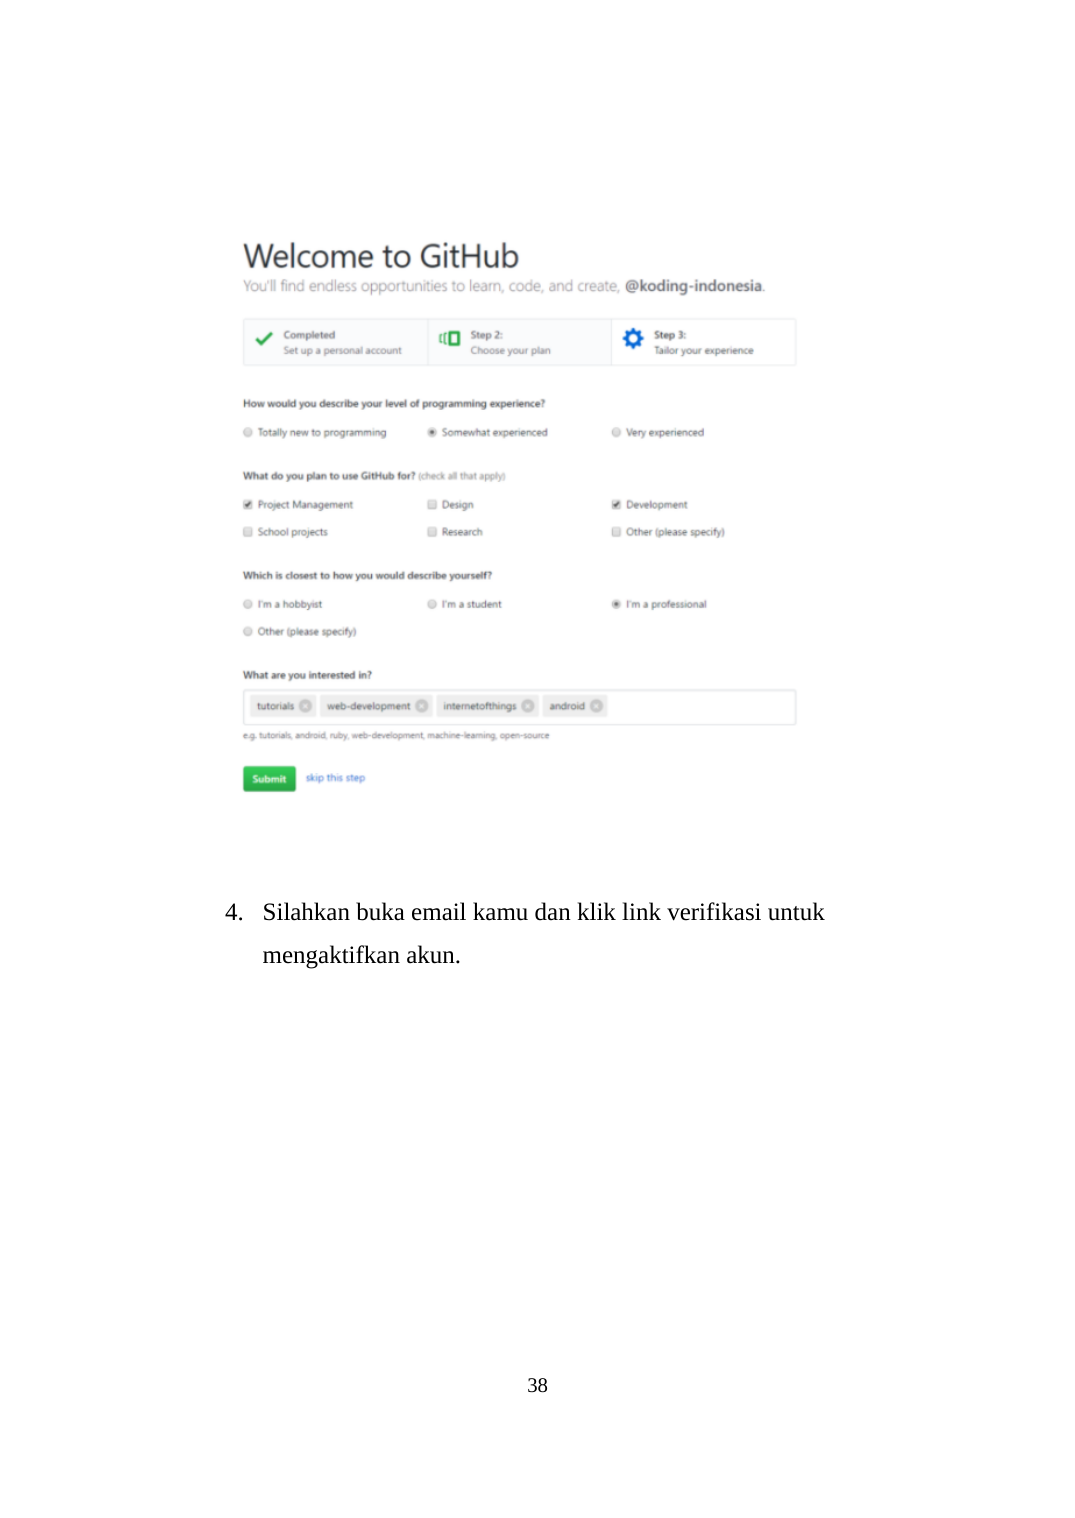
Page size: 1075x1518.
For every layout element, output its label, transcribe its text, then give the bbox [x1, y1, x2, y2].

list Silahkan buka email kamu dan klik link verifikasi untuk mengaktifkan akun. [225, 897, 925, 969]
picture [215, 220, 860, 807]
